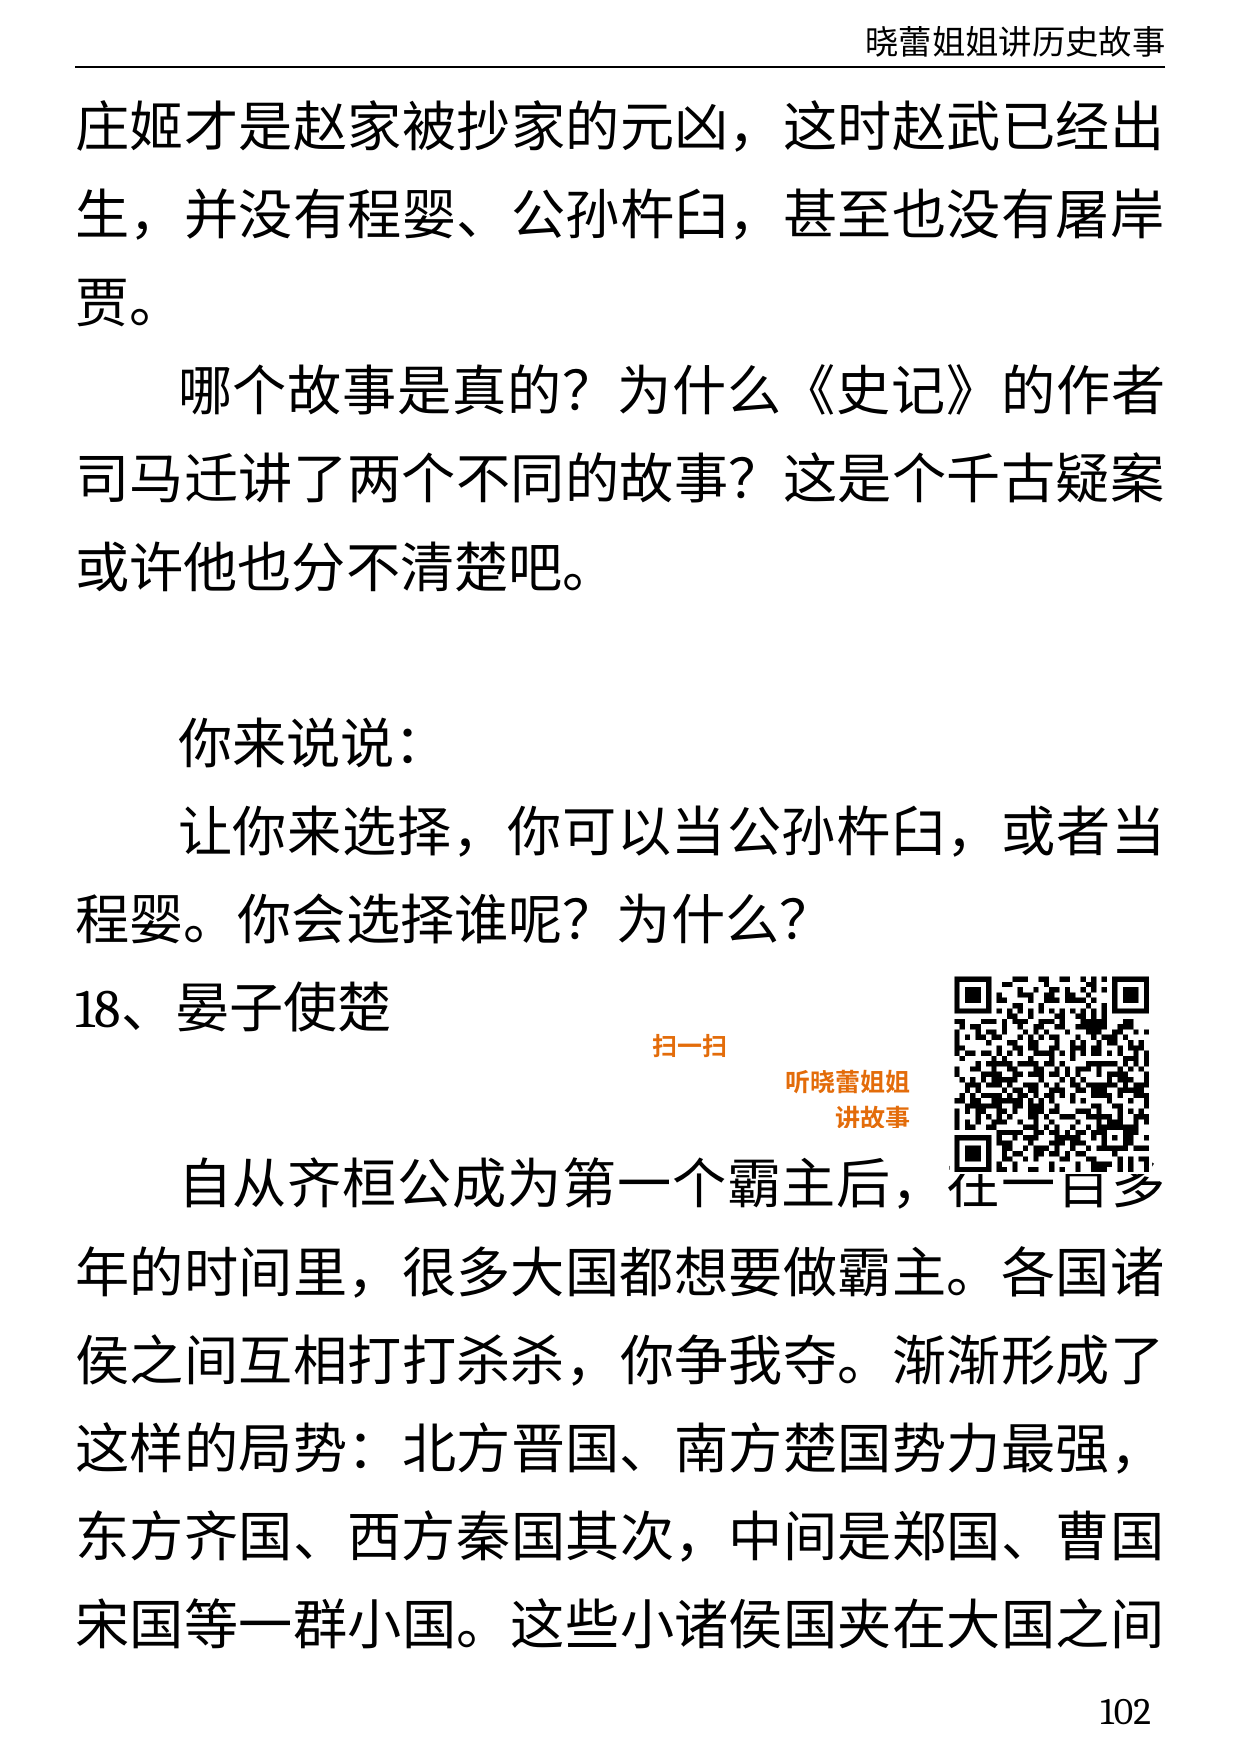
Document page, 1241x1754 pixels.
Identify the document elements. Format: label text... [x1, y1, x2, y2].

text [75, 1136, 1165, 1665]
text 哪个故事是真的？为什么《史记》的作者司马迁讲了两个不同的故事？这是个千古疑案。或许他也分不清楚吧。 [75, 343, 1165, 607]
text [75, 79, 1165, 343]
picture [950, 972, 1153, 1174]
text 让你来选择，你可以当公孙杵臼，或者当程婴。你会选择谁呢？为什么？ [75, 784, 1165, 960]
text 你来说说： [75, 696, 1165, 784]
